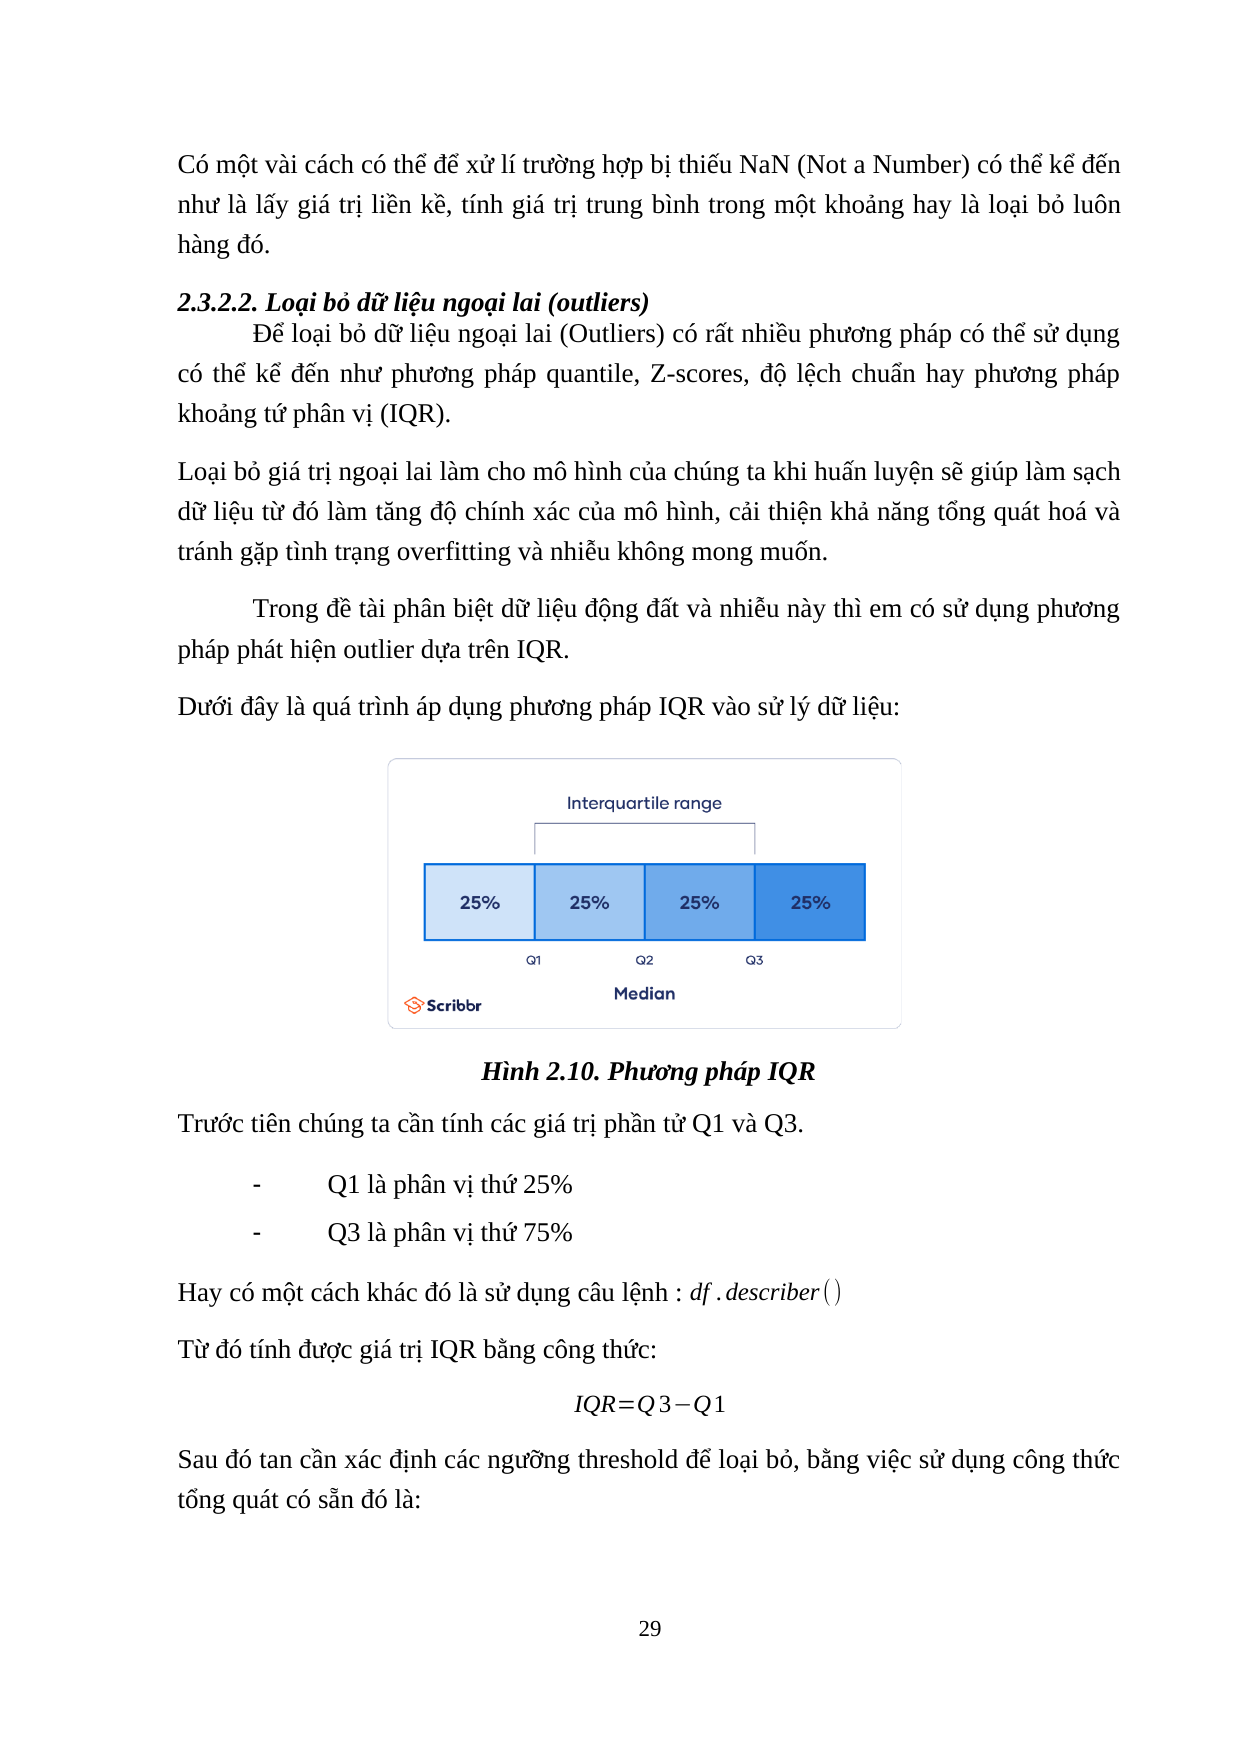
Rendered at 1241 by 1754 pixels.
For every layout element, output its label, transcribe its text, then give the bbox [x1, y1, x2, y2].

text 2.3.2.2. Loại bỏ dữ liệu ngoại lai (outliers) [177, 286, 1122, 317]
picture [387, 758, 902, 1029]
list Q1 là phân vị thứ 25% [252, 1164, 1122, 1201]
text Dưới đây là quá trình áp dụng phương pháp IQR vào sử lý dữ liệu: [177, 690, 1122, 721]
text Trong đề tài phân biệt dữ liệu động đất và nhiễu này thì em có sử dụng phương pháp phát hiện outlier dựa trên IQR. [177, 593, 1122, 664]
text Trước tiên chúng ta cần tính các giá trị phần tử Q1 và Q3. [177, 1107, 1122, 1138]
list Có một vài cách có thể để xử lí trường hợp bị thiếu NaN (Not a Number) có thể kể đến như là lấy giá trị liền kề, tính giá trị trung bình trong một khoảng hay là loại bỏ luôn hàng đó. [177, 148, 1122, 260]
text Loại bỏ giá trị ngoại lai làm cho mô hình của chúng ta khi huấn luyện sẽ giúp làm sạch dữ liệu từ đó làm tăng độ chính xác của mô hình, cải thiện khả năng tổng quát hoá và tránh gặp tình trạng overfitting và nhiễu không mong muốn. [177, 455, 1122, 567]
text Hay có một cách khác đó là sử dụng câu lệnh : [177, 1277, 1122, 1308]
text Để loại bỏ dữ liệu ngoại lai (Outliers) có rất nhiều phương pháp có thể sử dụng có thể kể đến như phương pháp quantile, Z-scores, độ lệch chuẩn hay phương pháp khoảng tứ phân vị (IQR). [177, 317, 1122, 429]
text Từ đó tính được giá trị IQR bằng công thức: [177, 1334, 1122, 1365]
text Sau đó tan cần xác định các ngưỡng threshold để loại bỏ, bằng việc sử dụng công thức tổng quát có sẵn đó là: [177, 1443, 1122, 1514]
list Q3 là phân vị thứ 75% [252, 1212, 1122, 1249]
